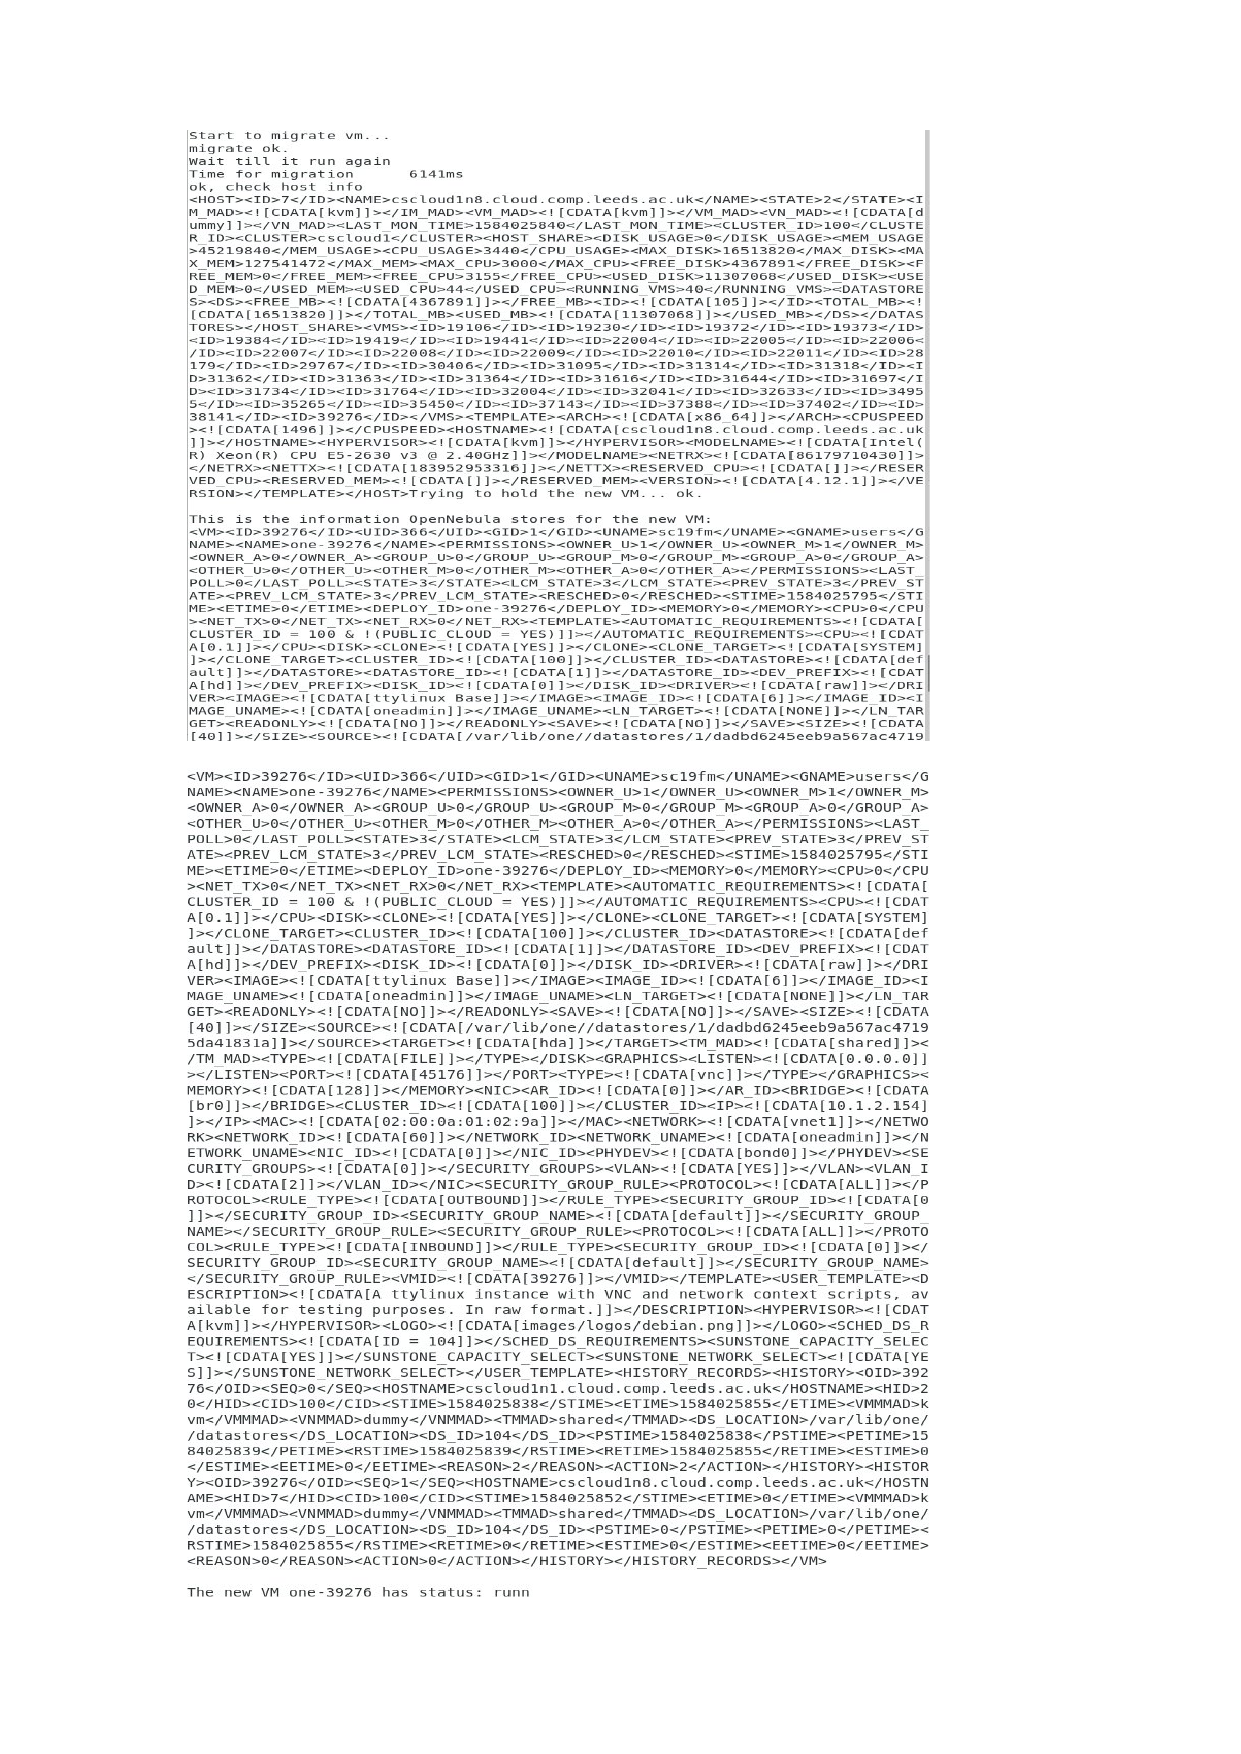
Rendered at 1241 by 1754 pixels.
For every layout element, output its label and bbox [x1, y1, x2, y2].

picture [187, 130, 930, 741]
picture [187, 768, 931, 1597]
